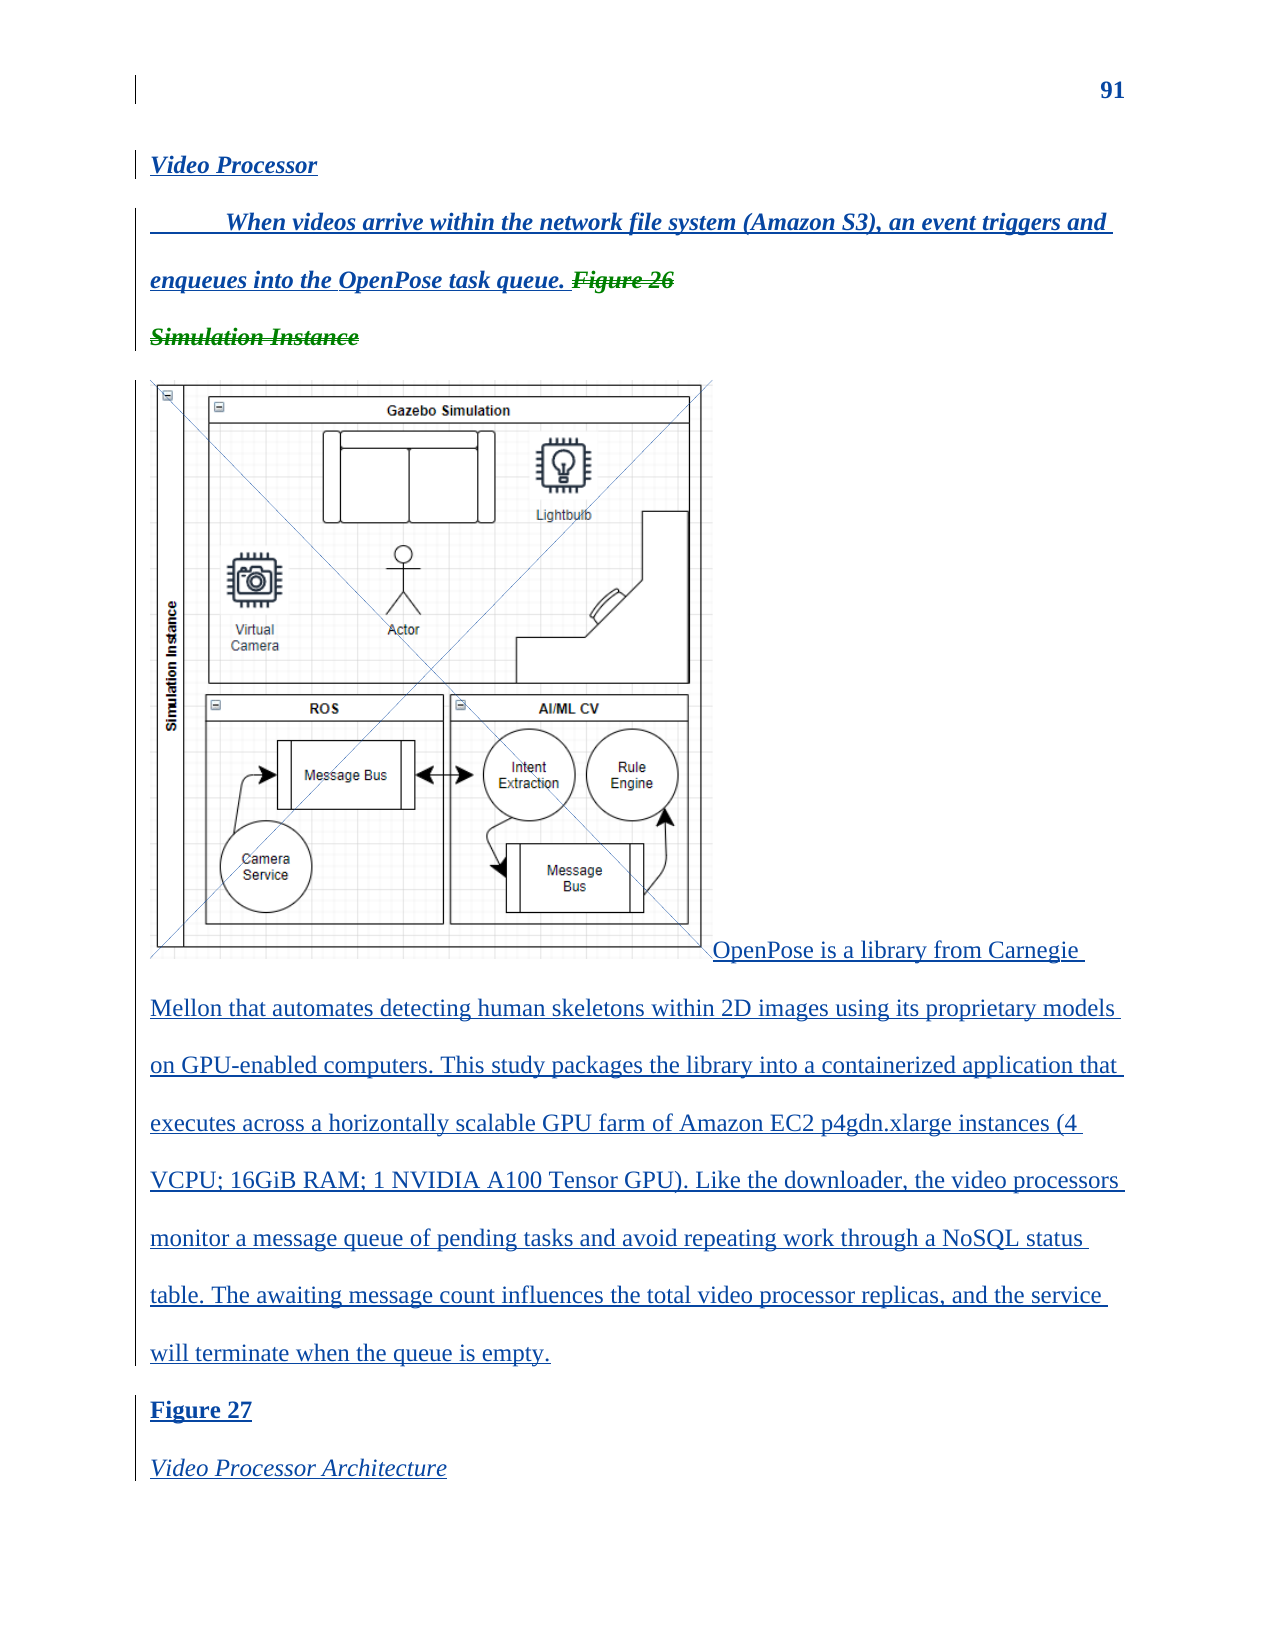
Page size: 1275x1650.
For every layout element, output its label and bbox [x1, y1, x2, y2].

picture [152, 380, 711, 668]
picture [433, 381, 713, 957]
picture [150, 382, 430, 957]
picture [151, 671, 711, 959]
